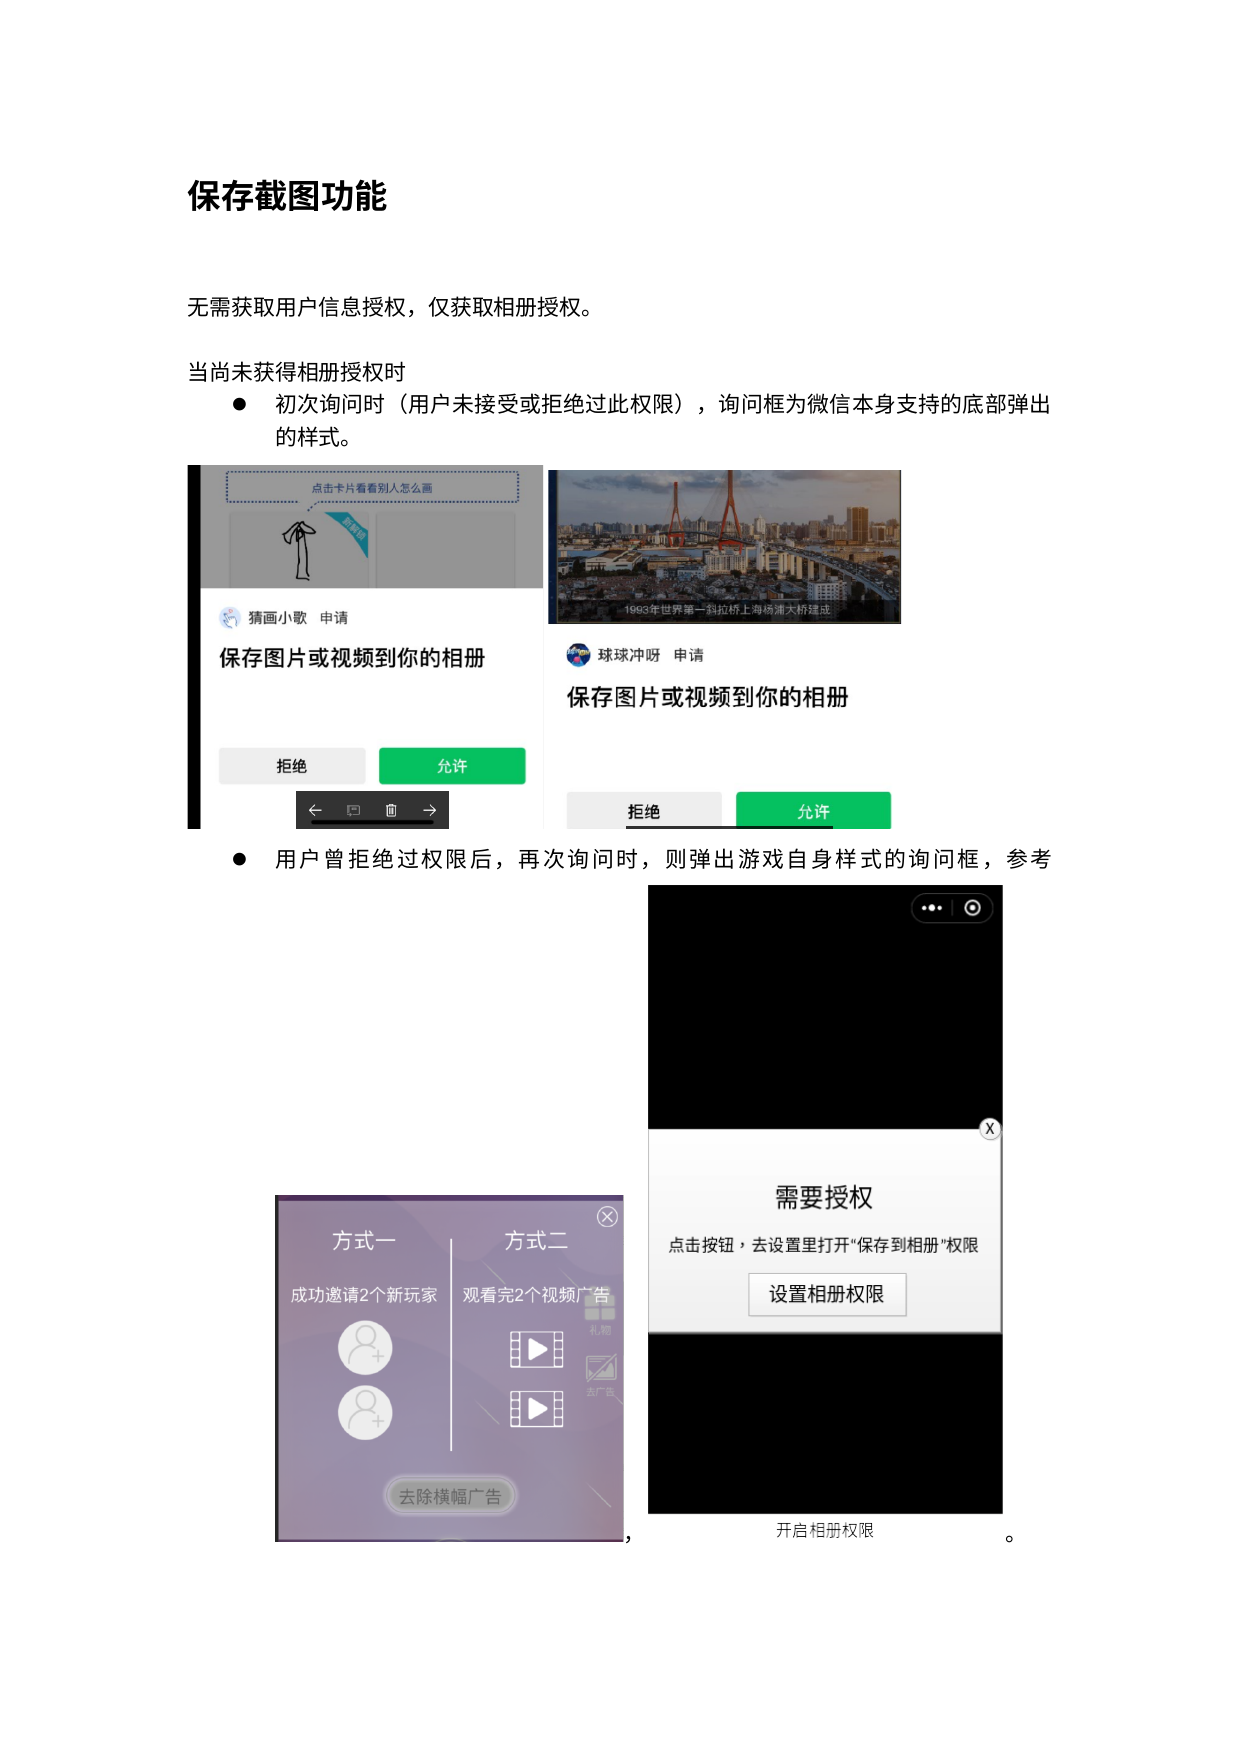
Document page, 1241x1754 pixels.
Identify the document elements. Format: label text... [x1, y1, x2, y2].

subtitle 保存截图功能 [187, 162, 1053, 227]
picture [275, 1195, 624, 1542]
picture [548, 470, 902, 829]
list 用户曾拒绝过权限后，再次询问时，则弹出游戏自身样式的询问框，参考，。 [231, 842, 1053, 1557]
picture [187, 465, 544, 829]
text 当尚未获得相册授权时 [187, 354, 1053, 387]
list 初次询问时（用户未接受或拒绝过此权限），询问框为微信本身支持的底部弹出的样式。 [231, 387, 1053, 452]
text 无需获取用户信息授权，仅获取相册授权。 [187, 289, 1053, 322]
